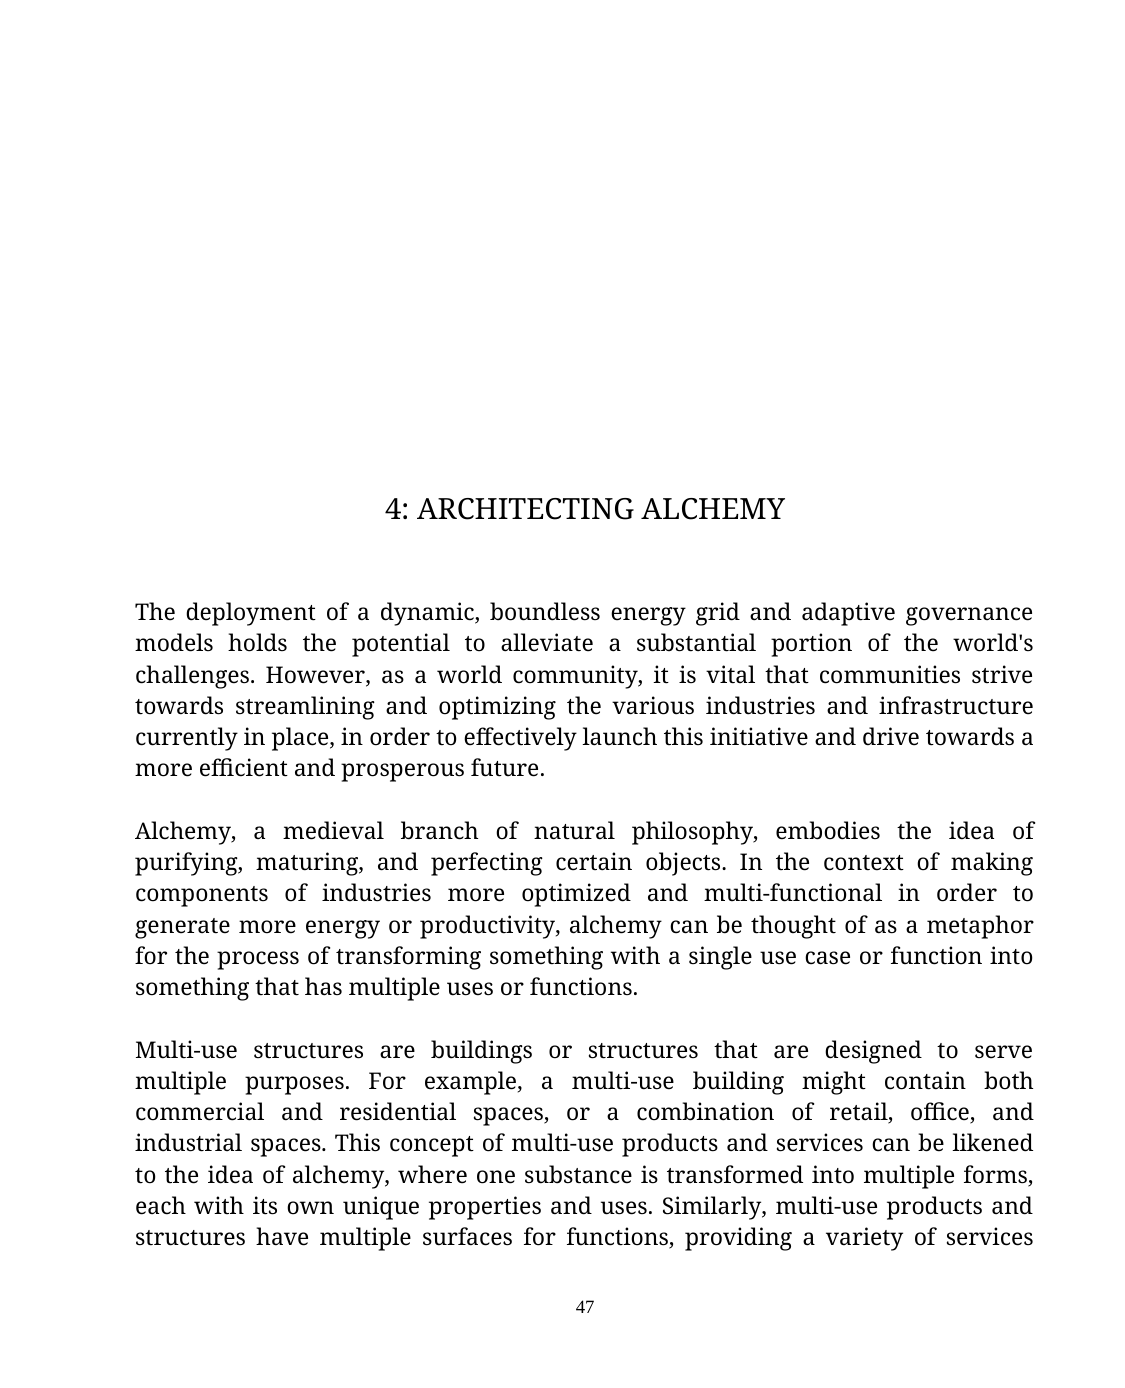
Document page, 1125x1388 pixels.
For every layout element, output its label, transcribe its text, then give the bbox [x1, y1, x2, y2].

title 4: ARCHITECTING ALCHEMY [135, 488, 1035, 528]
text Alchemy, a medieval branch of natural philosophy, embodies the idea of purifying, maturing, and perfecting certain objects. In the context of making components of industries more optimized and multi-functional in order to generate more energy or productivity, alchemy can be thought of as a metaphor for the process of transforming something with a single use case or function into something that has multiple uses or functions. [135, 815, 1035, 1002]
text The deployment of a dynamic, boundless energy grid and adaptive governance models holds the potential to alleviate a substantial portion of the world's challenges. However, as a world community, it is vital that communities strive towards streamlining and optimizing the various industries and infrastructure currently in place, in order to effectively launch this initiative and drive towards a more efficient and prosperous future. [135, 596, 1035, 784]
